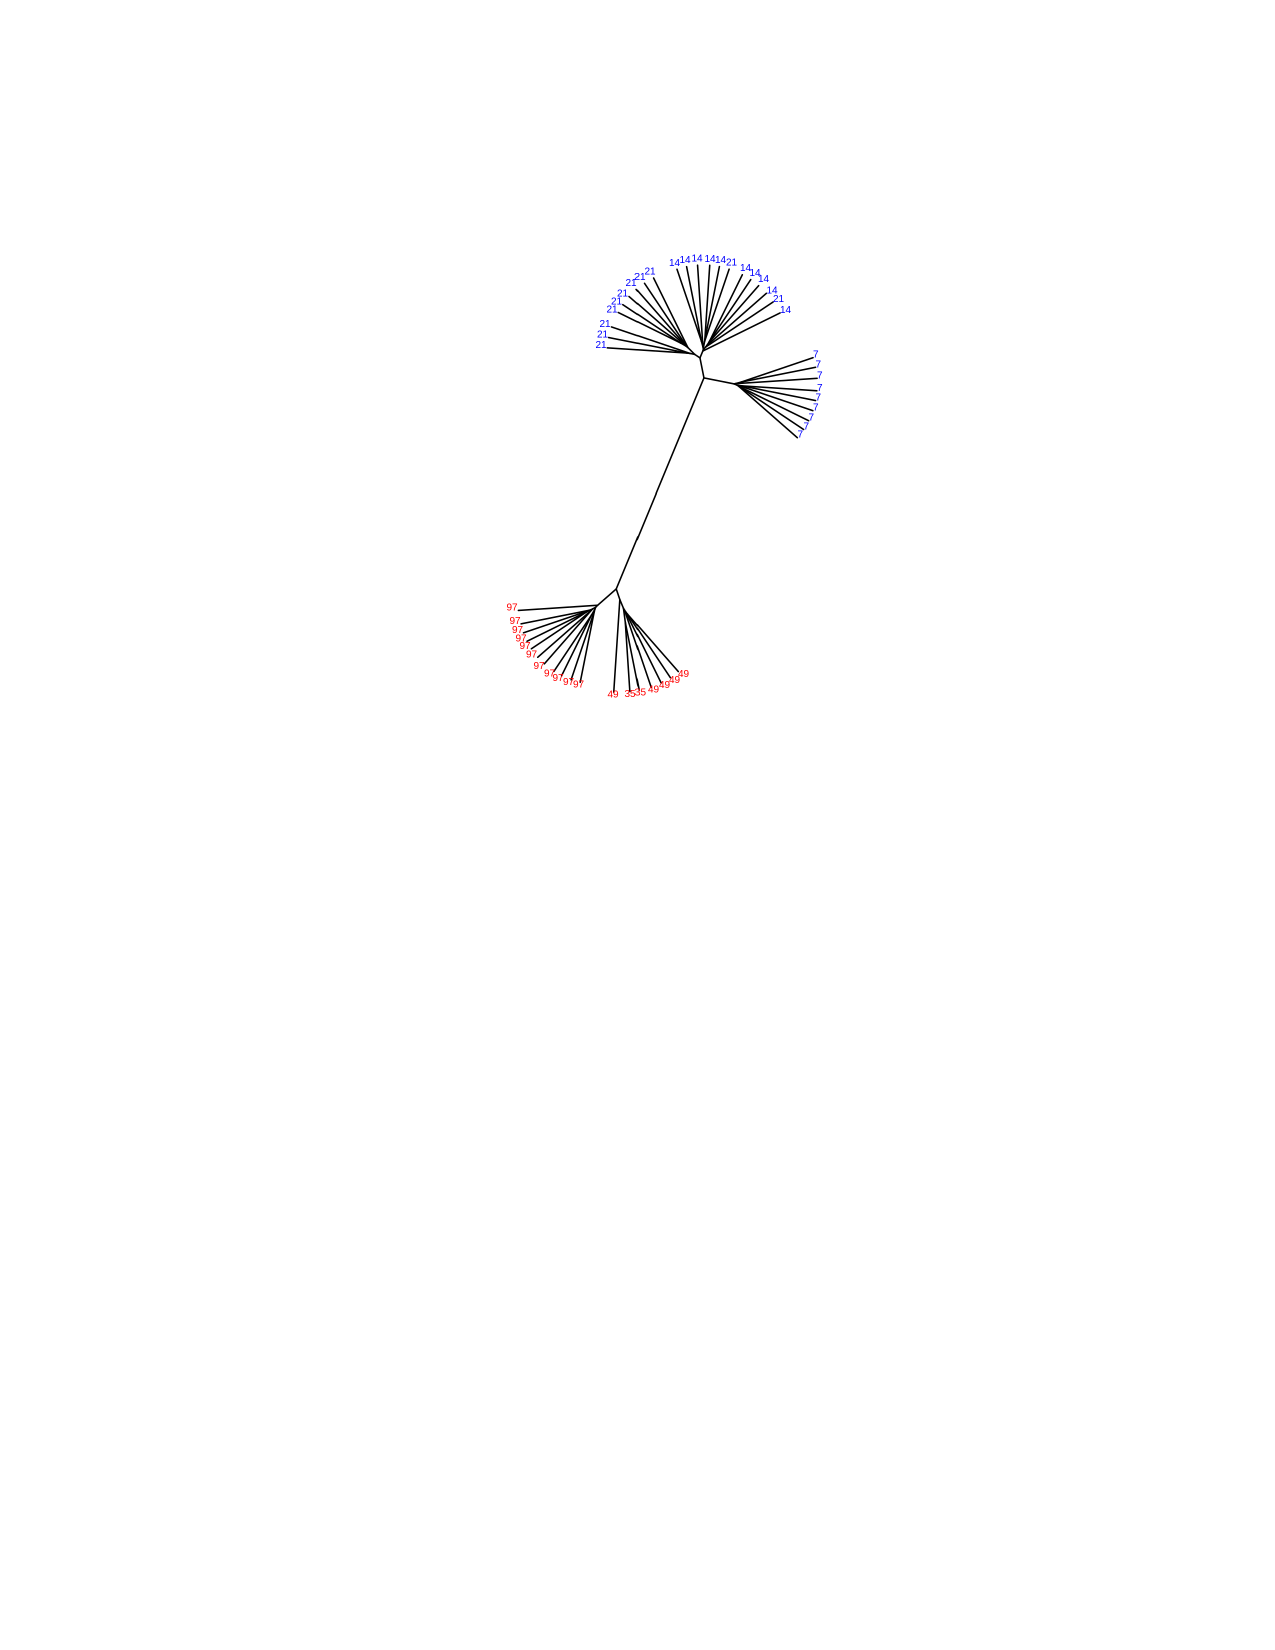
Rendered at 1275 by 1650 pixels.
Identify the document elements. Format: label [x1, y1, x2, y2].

picture [187, 118, 1088, 869]
